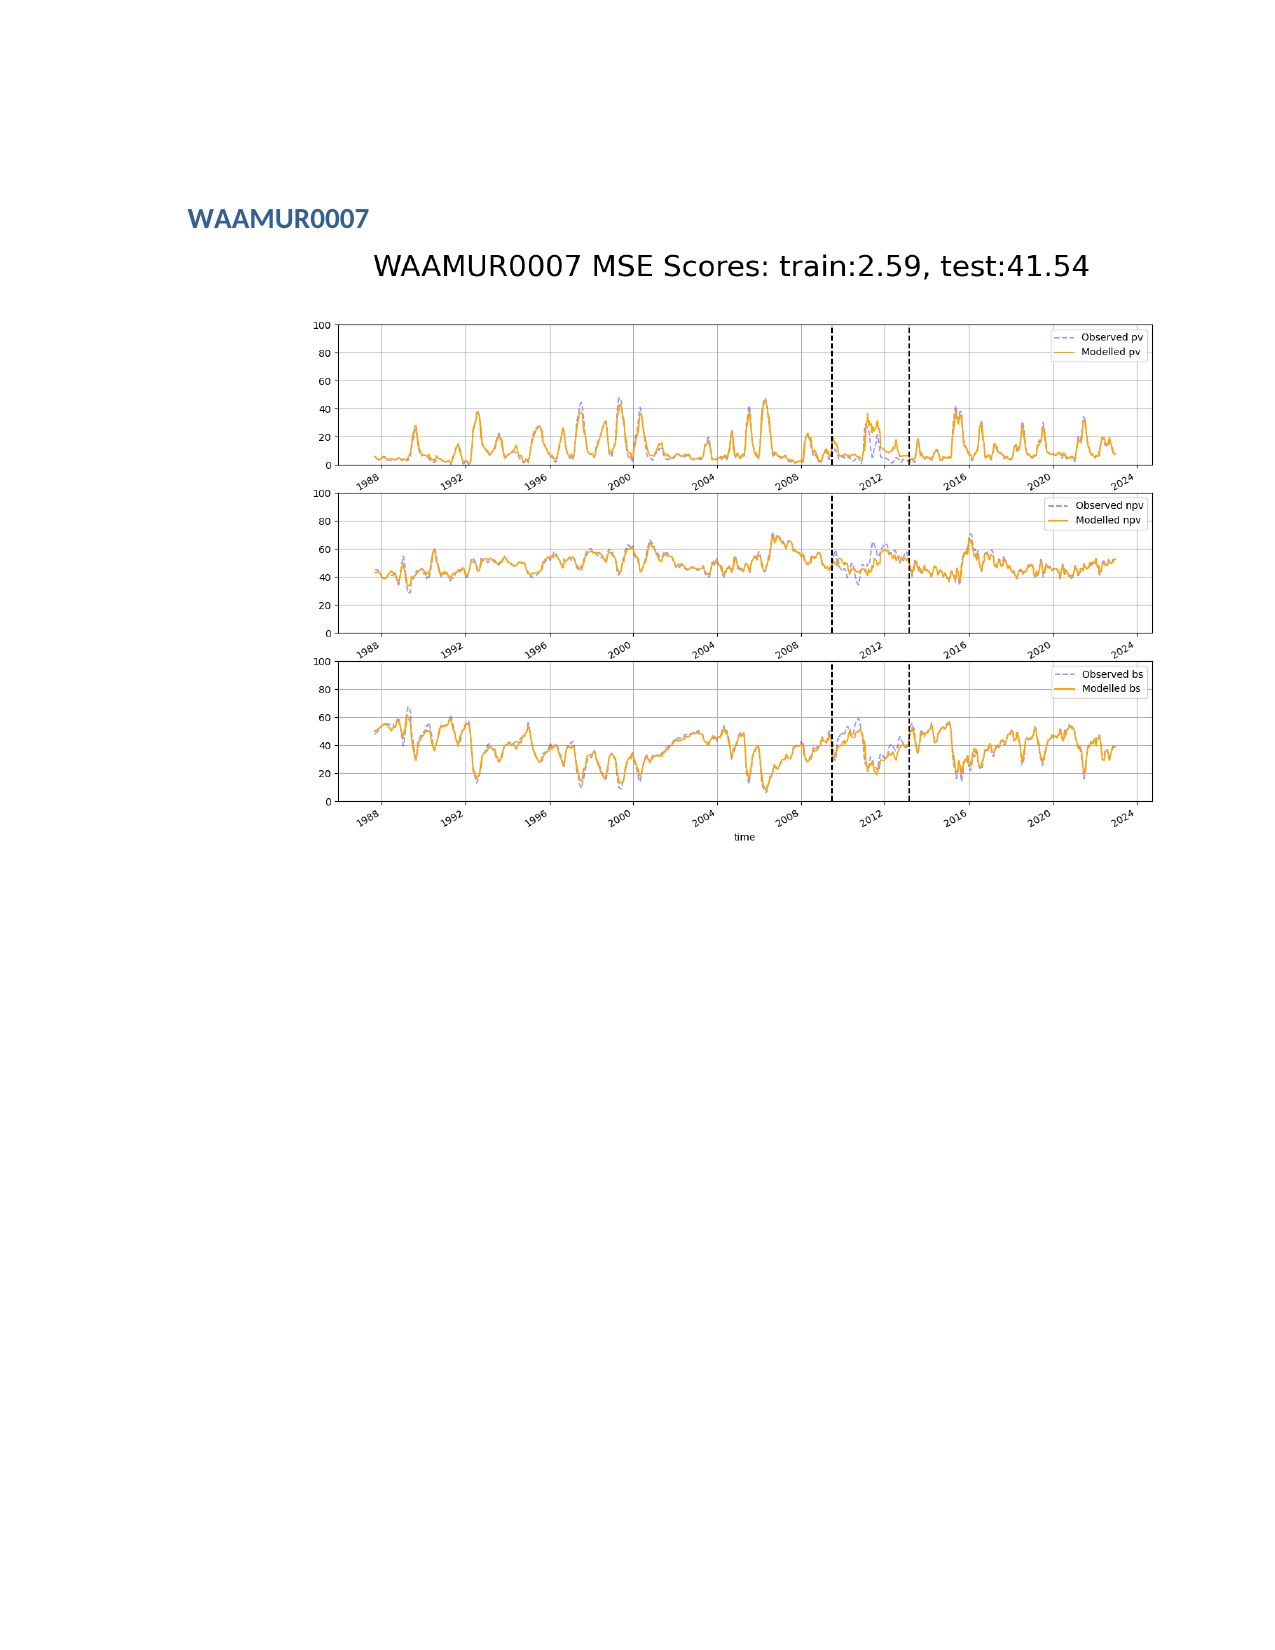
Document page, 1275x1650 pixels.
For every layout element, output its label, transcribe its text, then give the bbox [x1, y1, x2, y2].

picture [206, 241, 1257, 941]
subtitle WAAMUR0007 [187, 200, 1087, 236]
